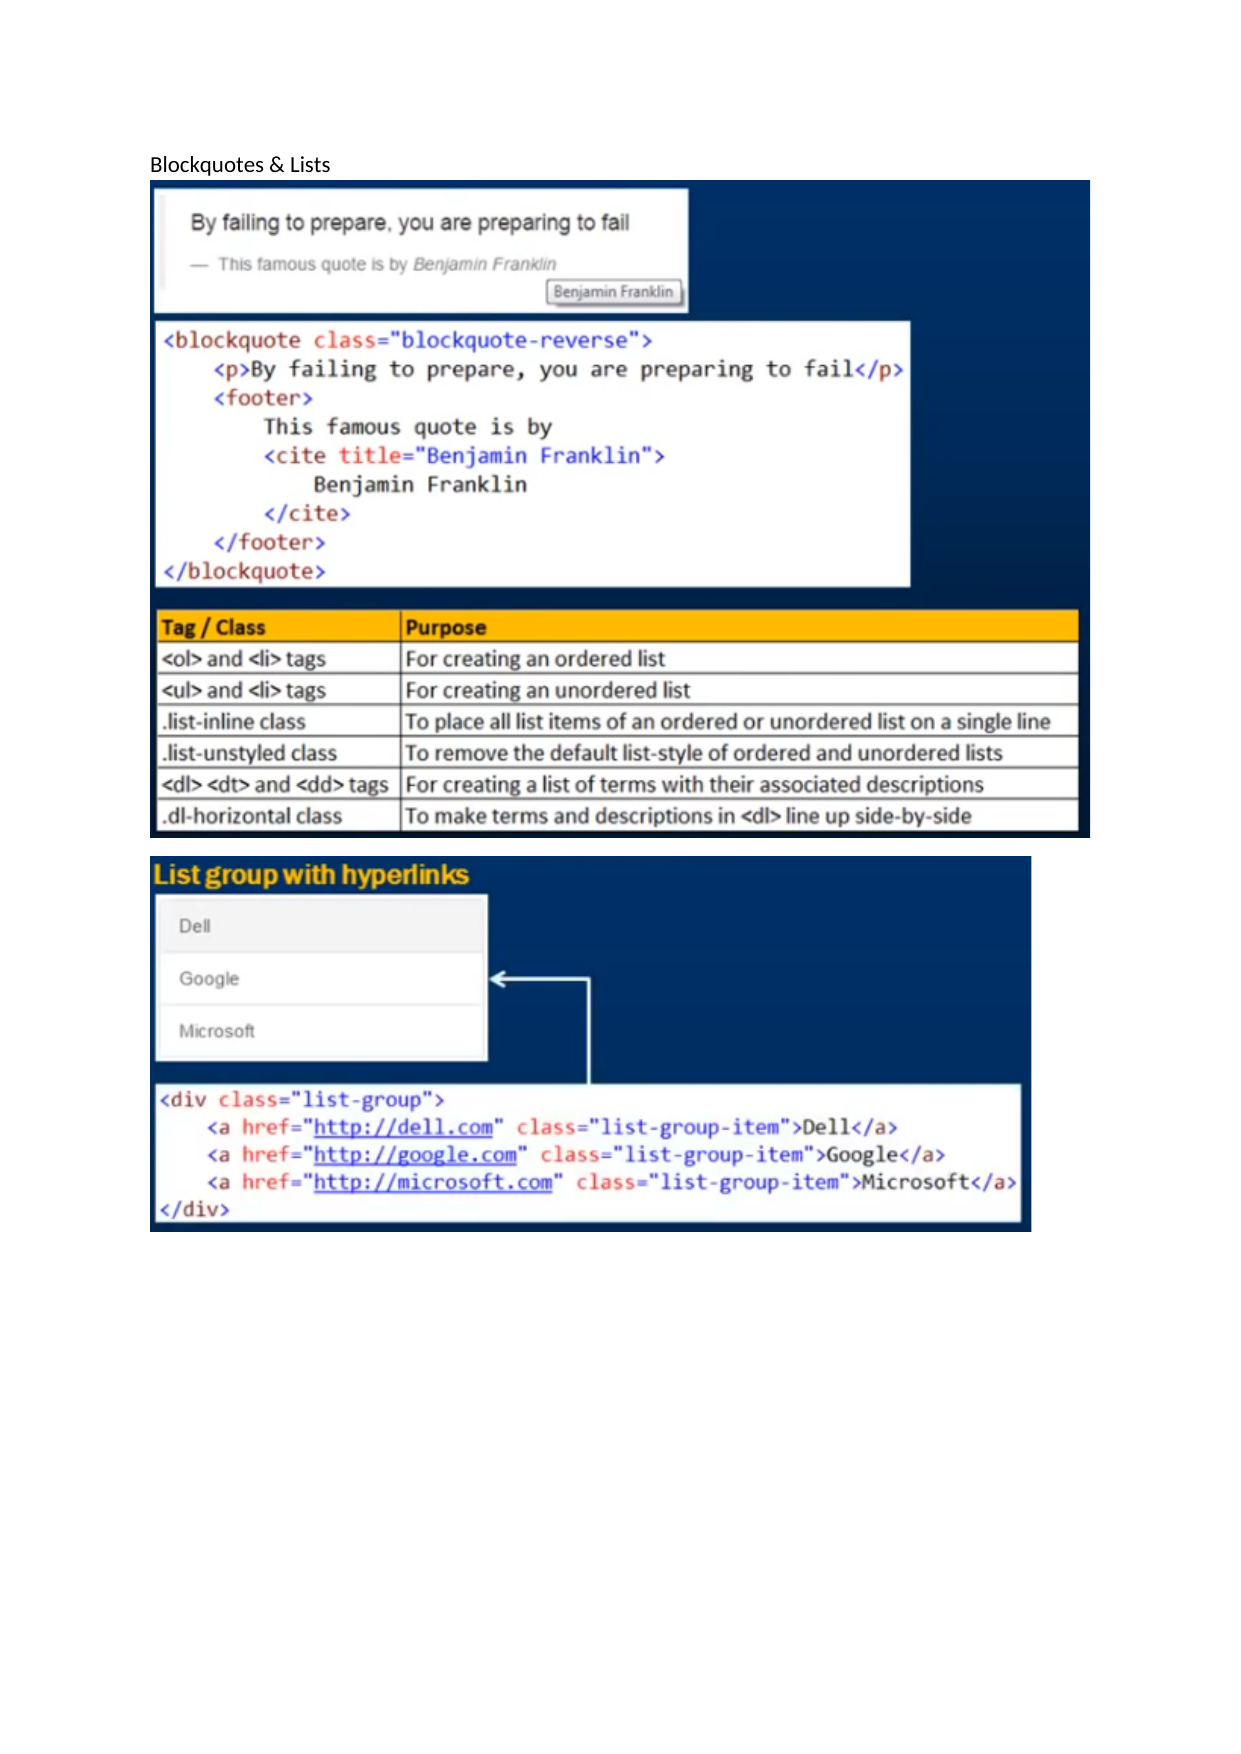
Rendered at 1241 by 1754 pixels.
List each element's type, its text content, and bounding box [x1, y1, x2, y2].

picture [150, 856, 1032, 1232]
picture [150, 180, 1091, 838]
text Blockquotes & Lists [150, 150, 1090, 180]
